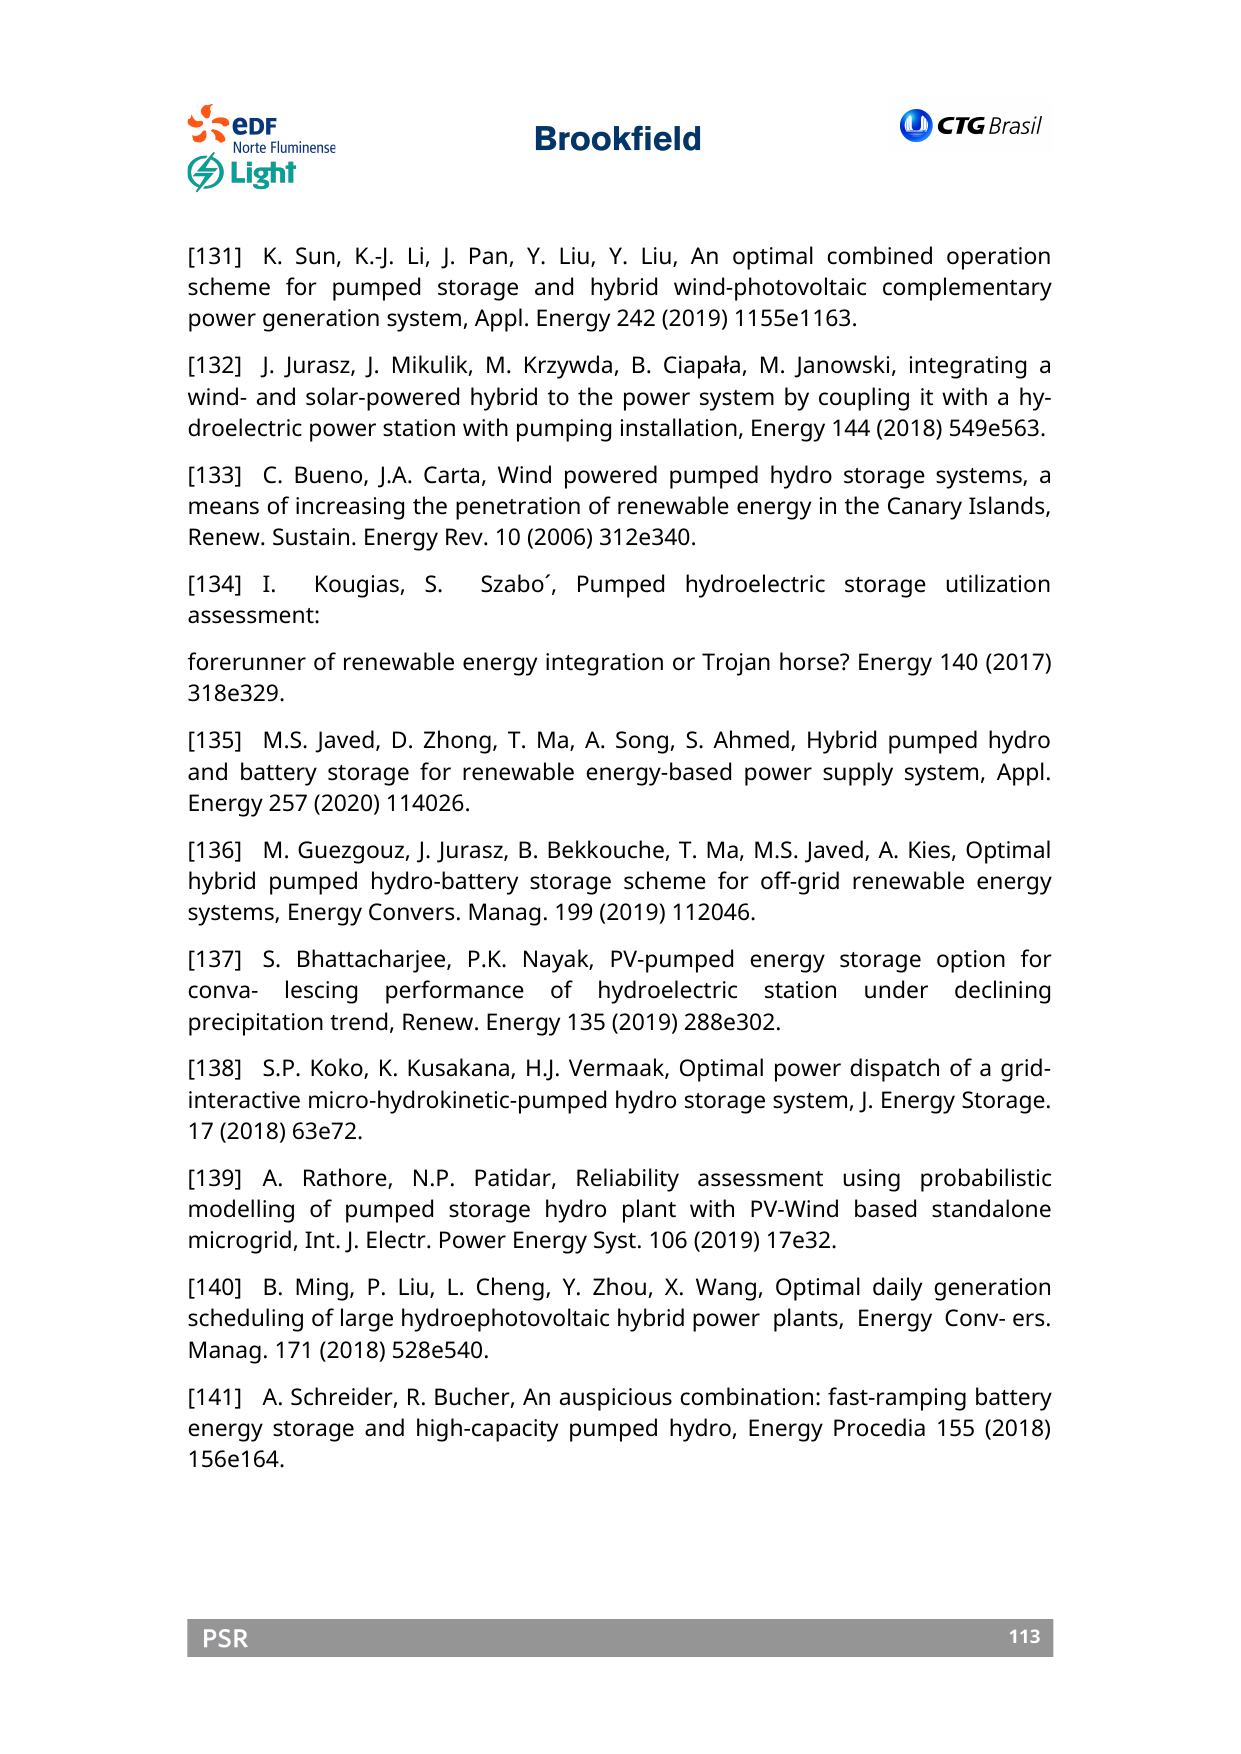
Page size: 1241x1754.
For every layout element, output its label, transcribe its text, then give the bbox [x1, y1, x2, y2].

text [135] M.S. Javed, D. Zhong, T. Ma, A. Song, S. Ahmed, Hybrid pumped hydro and battery storage for renewable energy-based power supply system, Appl. Energy 257 (2020) 114026. [187, 724, 1053, 818]
text [134] I. Kougias, S. Szabo´, Pumped hydroelectric storage utilization assessment: [187, 568, 1053, 631]
picture [187, 104, 336, 193]
picture [201, 1628, 250, 1649]
text [133] C. Bueno, J.A. Carta, Wind powered pumped hydro storage systems, a means of increasing the penetration of renewable energy in the Canary Islands, Renew. Sustain. Energy Rev. 10 (2006) 312e340. [187, 459, 1053, 552]
picture [531, 123, 705, 153]
text [139] A. Rathore, N.P. Patidar, Reliability assessment using probabilistic modelling of pumped storage hydro plant with PV-Wind based standalone microgrid, Int. J. Electr. Power Energy Syst. 106 (2019) 17e32. [187, 1162, 1053, 1256]
text [131] K. Sun, K.-J. Li, J. Pan, Y. Liu, Y. Liu, An optimal combined operation scheme for pumped storage and hybrid wind-photovoltaic complementary power generation system, Appl. Energy 242 (2019) 1155e1163. [187, 240, 1053, 334]
text [136] M. Guezgouz, J. Jurasz, B. Bekkouche, T. Ma, M.S. Javed, A. Kies, Optimal hybrid pumped hydro-battery storage scheme for off-grid renewable energy systems, Energy Convers. Manag. 199 (2019) 112046. [187, 834, 1053, 927]
text [140] B. Ming, P. Liu, L. Cheng, Y. Zhou, X. Wang, Optimal daily generation scheduling of large hydroephotovoltaic hybrid power plants, Energy Conv- ers. Manag. 171 (2018) 528e540. [187, 1271, 1053, 1365]
text [138] S.P. Koko, K. Kusakana, H.J. Vermaak, Optimal power dispatch of a grid- interactive micro-hydrokinetic-pumped hydro storage system, J. Energy Storage. 17 (2018) 63e72. [187, 1052, 1053, 1146]
text forerunner of renewable energy integration or Trojan horse? Energy 140 (2017) 318e329. [187, 646, 1053, 709]
picture [889, 98, 1053, 153]
text [141] A. Schreider, R. Bucher, An auspicious combination: fast-ramping battery energy storage and high-capacity pumped hydro, Energy Procedia 155 (2018) 156e164. [187, 1381, 1053, 1474]
text [132] J. Jurasz, J. Mikulik, M. Krzywda, B. Ciapała, M. Janowski, integrating a wind- and solar-powered hybrid to the power system by coupling it with a hy- droelectric power station with pumping installation, Energy 144 (2018) 549e563. [187, 349, 1053, 443]
text [137] S. Bhattacharjee, P.K. Nayak, PV-pumped energy storage option for conva- lescing performance of hydroelectric station under declining precipitation trend, Renew. Energy 135 (2019) 288e302. [187, 943, 1053, 1037]
